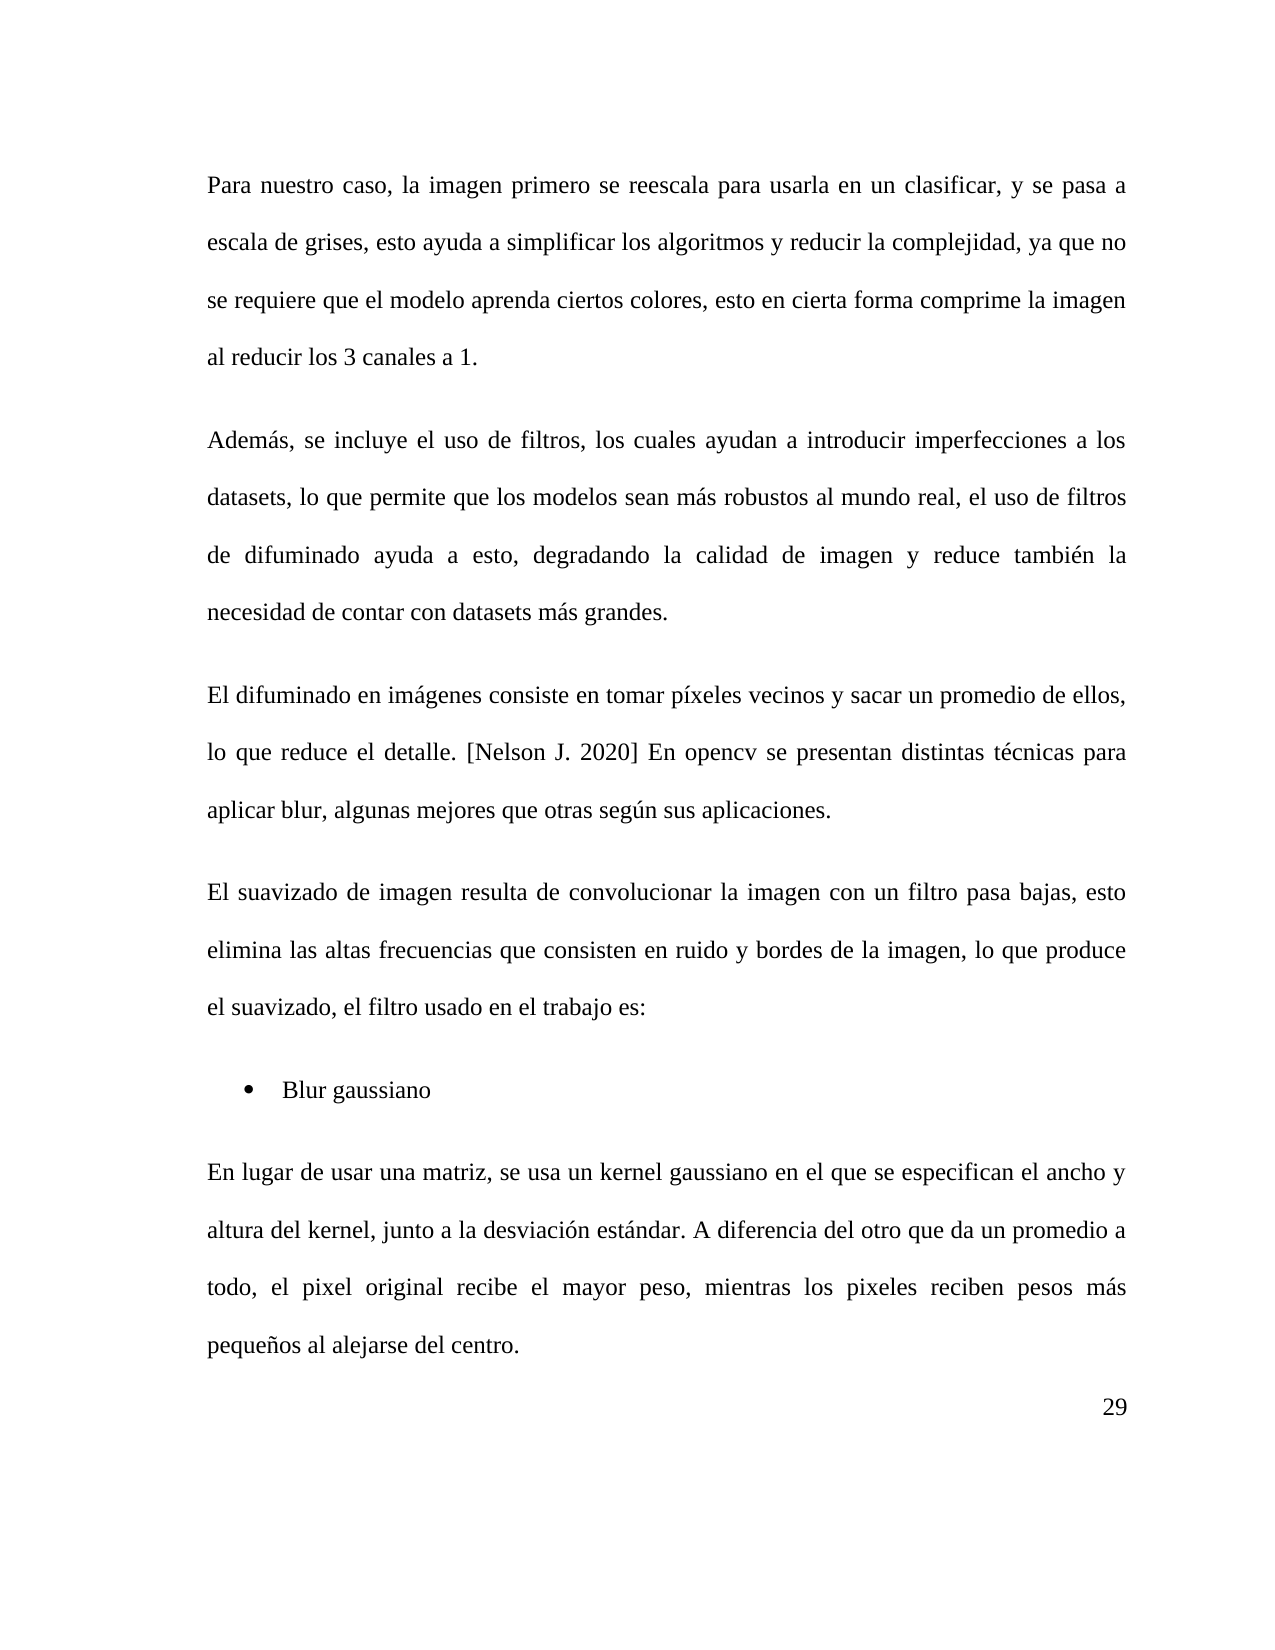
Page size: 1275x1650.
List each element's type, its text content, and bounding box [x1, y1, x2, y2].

text Para nuestro caso, la imagen primero se reescala para usarla en un clasificar, y se pasa a escala de grises, esto ayuda a simplificar los algoritmos y reducir la complejidad, ya que no se requiere que el modelo aprenda ciertos colores, esto en cierta forma comprime la imagen al reducir los 3 canales a 1. [207, 170, 1127, 371]
text En lugar de usar una matriz, se usa un kernel gaussiano en el que se especifican el ancho y altura del kernel, junto a la desviación estándar. A diferencia del otro que da un promedio a todo, el pixel original recibe el mayor peso, mientras los pixeles reciben pesos más pequeños al alejarse del centro. [207, 1157, 1127, 1359]
list Blur gaussiano [244, 1075, 1127, 1104]
text El suavizado de imagen resulta de convolucionar la imagen con un filtro pasa bajas, esto elimina las altas frecuencias que consisten en ruido y bordes de la imagen, lo que produce el suavizado, el filtro usado en el trabajo es: [207, 877, 1127, 1021]
text El difuminado en imágenes consiste en tomar píxeles vecinos y sacar un promedio de ellos, lo que reduce el detalle. [Nelson J. 2020] En opencv se presentan distintas técnicas para aplicar blur, algunas mejores que otras según sus aplicaciones. [207, 680, 1127, 824]
text Además, se incluye el uso de filtros, los cuales ayudan a introducir imperfecciones a los datasets, lo que permite que los modelos sean más robustos al mundo real, el uso de filtros de difuminado ayuda a esto, degradando la calidad de imagen y reduce también la necesidad de contar con datasets más grandes. [207, 425, 1127, 626]
